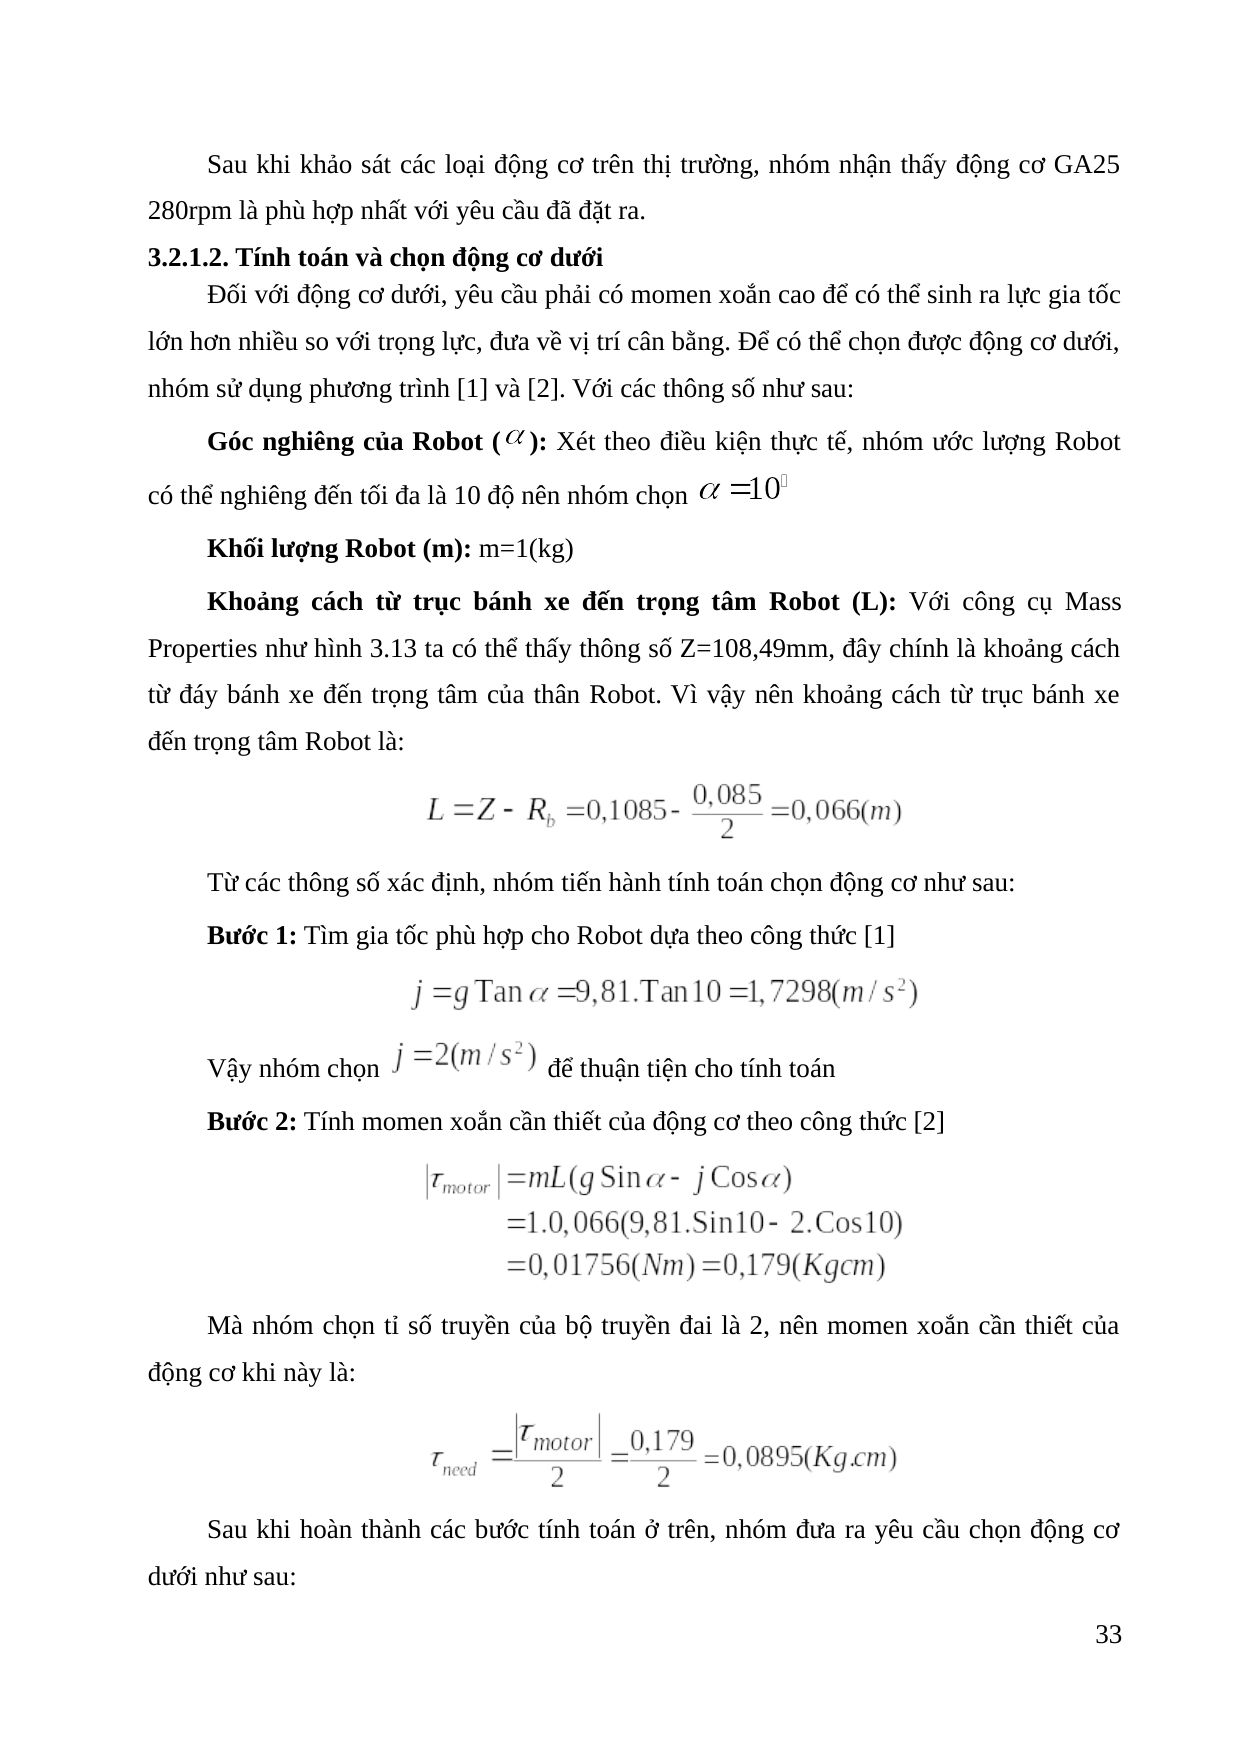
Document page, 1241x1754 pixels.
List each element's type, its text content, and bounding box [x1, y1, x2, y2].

text Từ các thông số xác định, nhóm tiến hành tính toán chọn động cơ như sau: [148, 867, 1122, 898]
text Vậy nhóm chọn để thuận tiện cho tính toán [148, 1036, 1122, 1083]
text Khối lượng Robot (m): m=1(kg) [148, 532, 1122, 563]
text Bước 2: Tính momen xoắn cần thiết của động cơ theo công thức [2] [148, 1105, 1122, 1136]
text Mà nhóm chọn tỉ số truyền của bộ truyền đai là 2, nên momen xoắn cần thiết của động cơ khi này là: [148, 1309, 1122, 1387]
text Bước 1: Tìm gia tốc phù hợp cho Robot dựa theo công thức [1] [148, 919, 1122, 951]
text Sau khi khảo sát các loại động cơ trên thị trường, nhóm nhận thấy động cơ GA25 280rpm là phù hợp nhất với yêu cầu đã đặt ra. [148, 148, 1122, 226]
text Khoảng cách từ trục bánh xe đến trọng tâm Robot (L): Với công cụ Mass Properties như hình 3.13 ta có thể thấy thông số Z=108,49mm, đây chính là khoảng cách từ đáy bánh xe đến trọng tâm của thân Robot. Vì vậy nên khoảng cách từ trục bánh xe đến trọng tâm Robot là: [148, 585, 1122, 756]
text Sau khi hoàn thành các bước tính toán ở trên, nhóm đưa ra yêu cầu chọn động cơ dưới như sau: [148, 1514, 1122, 1591]
subtitle 3.2.1.2. Tính toán và chọn động cơ dưới [148, 241, 1122, 272]
text Đối với động cơ dưới, yêu cầu phải có momen xoắn cao để có thể sinh ra lực gia tốc lớn hơn nhiều so với trọng lực, đưa về vị trí cân bằng. Để có thể chọn được động cơ dưới, nhóm sử dụng phương trình [1] và [2]. Với các thông số như sau: [148, 278, 1122, 403]
text Góc nghiêng của Robot (): Xét theo điều kiện thực tế, nhóm ước lượng Robot có thể nghiêng đến tối đa là 10 độ nên nhóm chọn [148, 425, 1122, 511]
